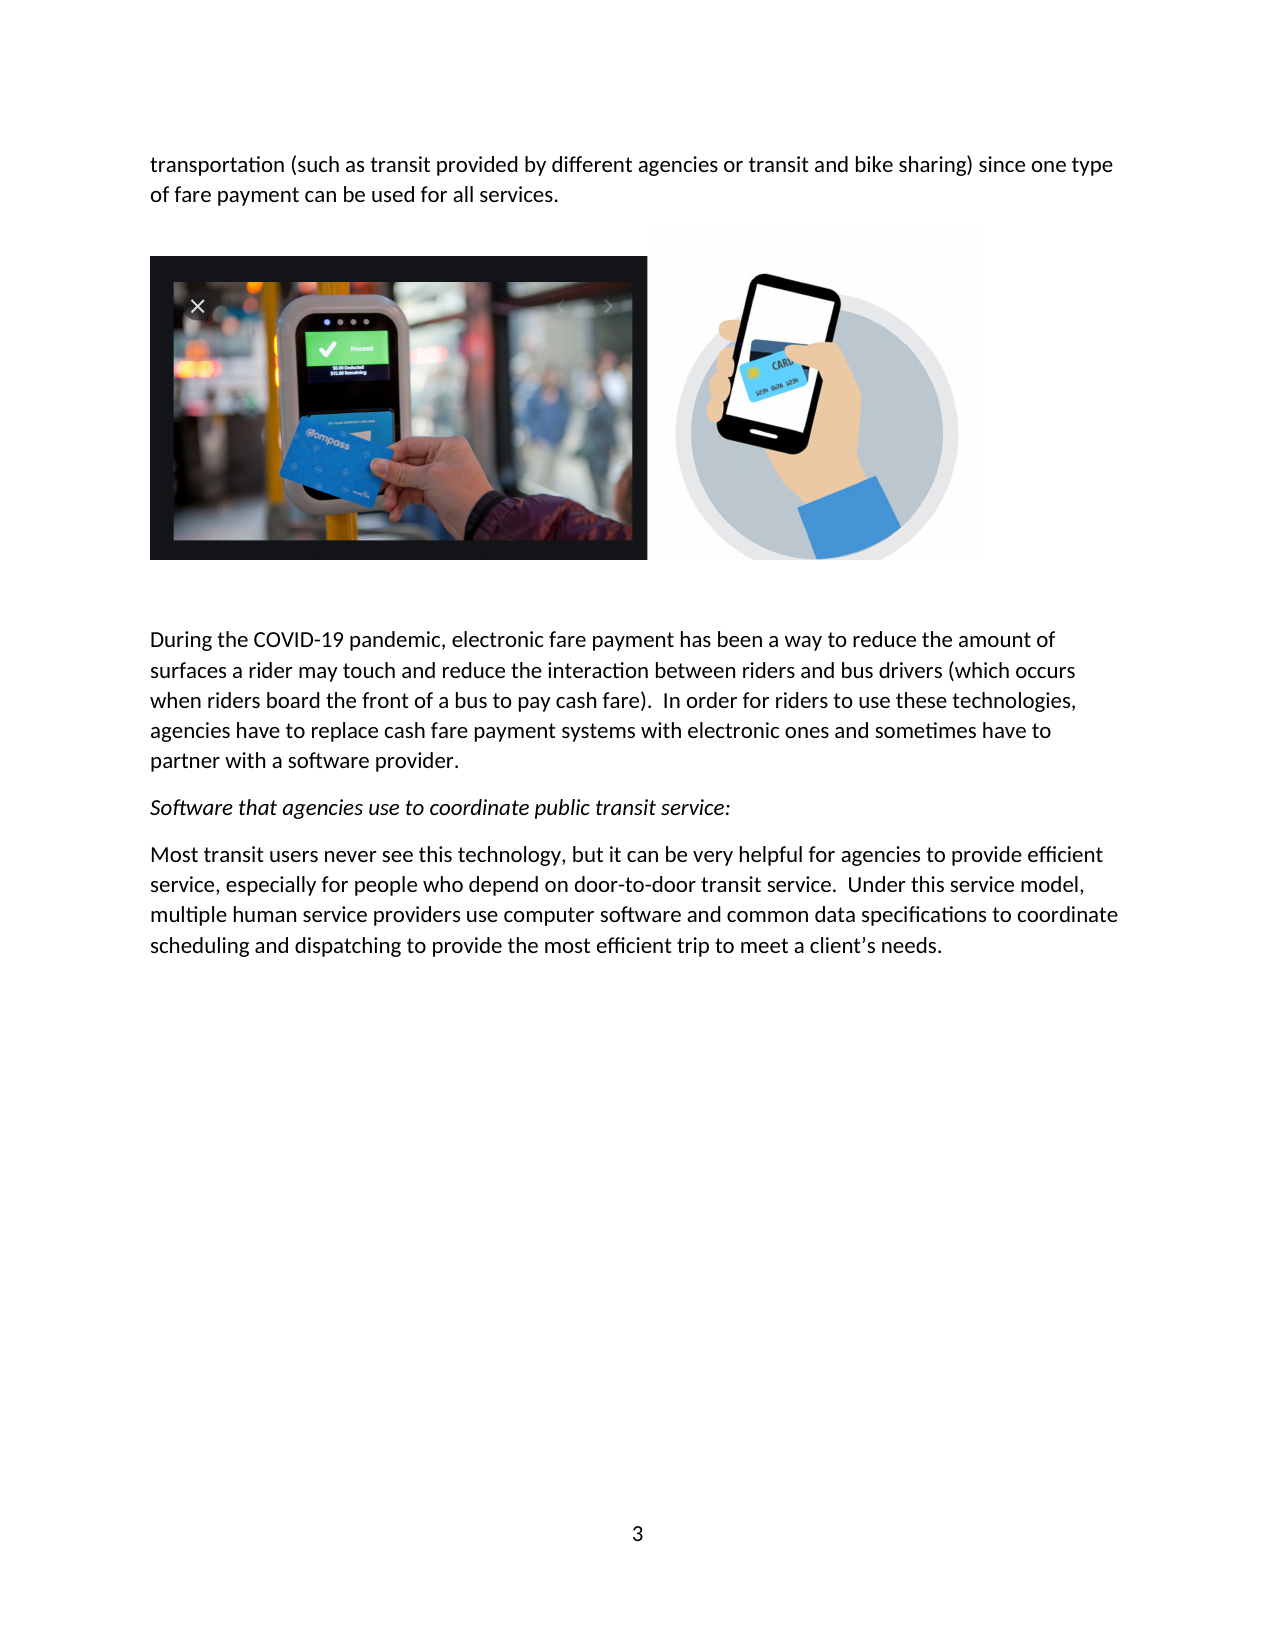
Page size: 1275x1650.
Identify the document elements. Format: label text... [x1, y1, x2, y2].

text Software that agencies use to coordinate public transit service: [150, 793, 1125, 821]
text During the COVID-19 pandemic, electronic fare payment has been a way to reduce the amount of surfaces a rider may touch and reduce the interaction between riders and bus drivers (which occurs when riders board the front of a bus to pay cash fare). In order for riders to use these technologies, agencies have to replace cash fare payment systems with electronic ones and sometimes have to partner with a software provider. [150, 626, 1125, 774]
text Most transit users never see this technology, but it can be very helpful for agencies to provide efficient service, especially for people who depend on door-to-door transit service. Under this service model, multiple human service providers use computer software and common data specifications to coordinate scheduling and dispatching to provide the most efficient trip to meet a client’s needs. [150, 840, 1125, 959]
picture [150, 256, 648, 560]
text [150, 150, 1125, 208]
picture [652, 227, 982, 560]
